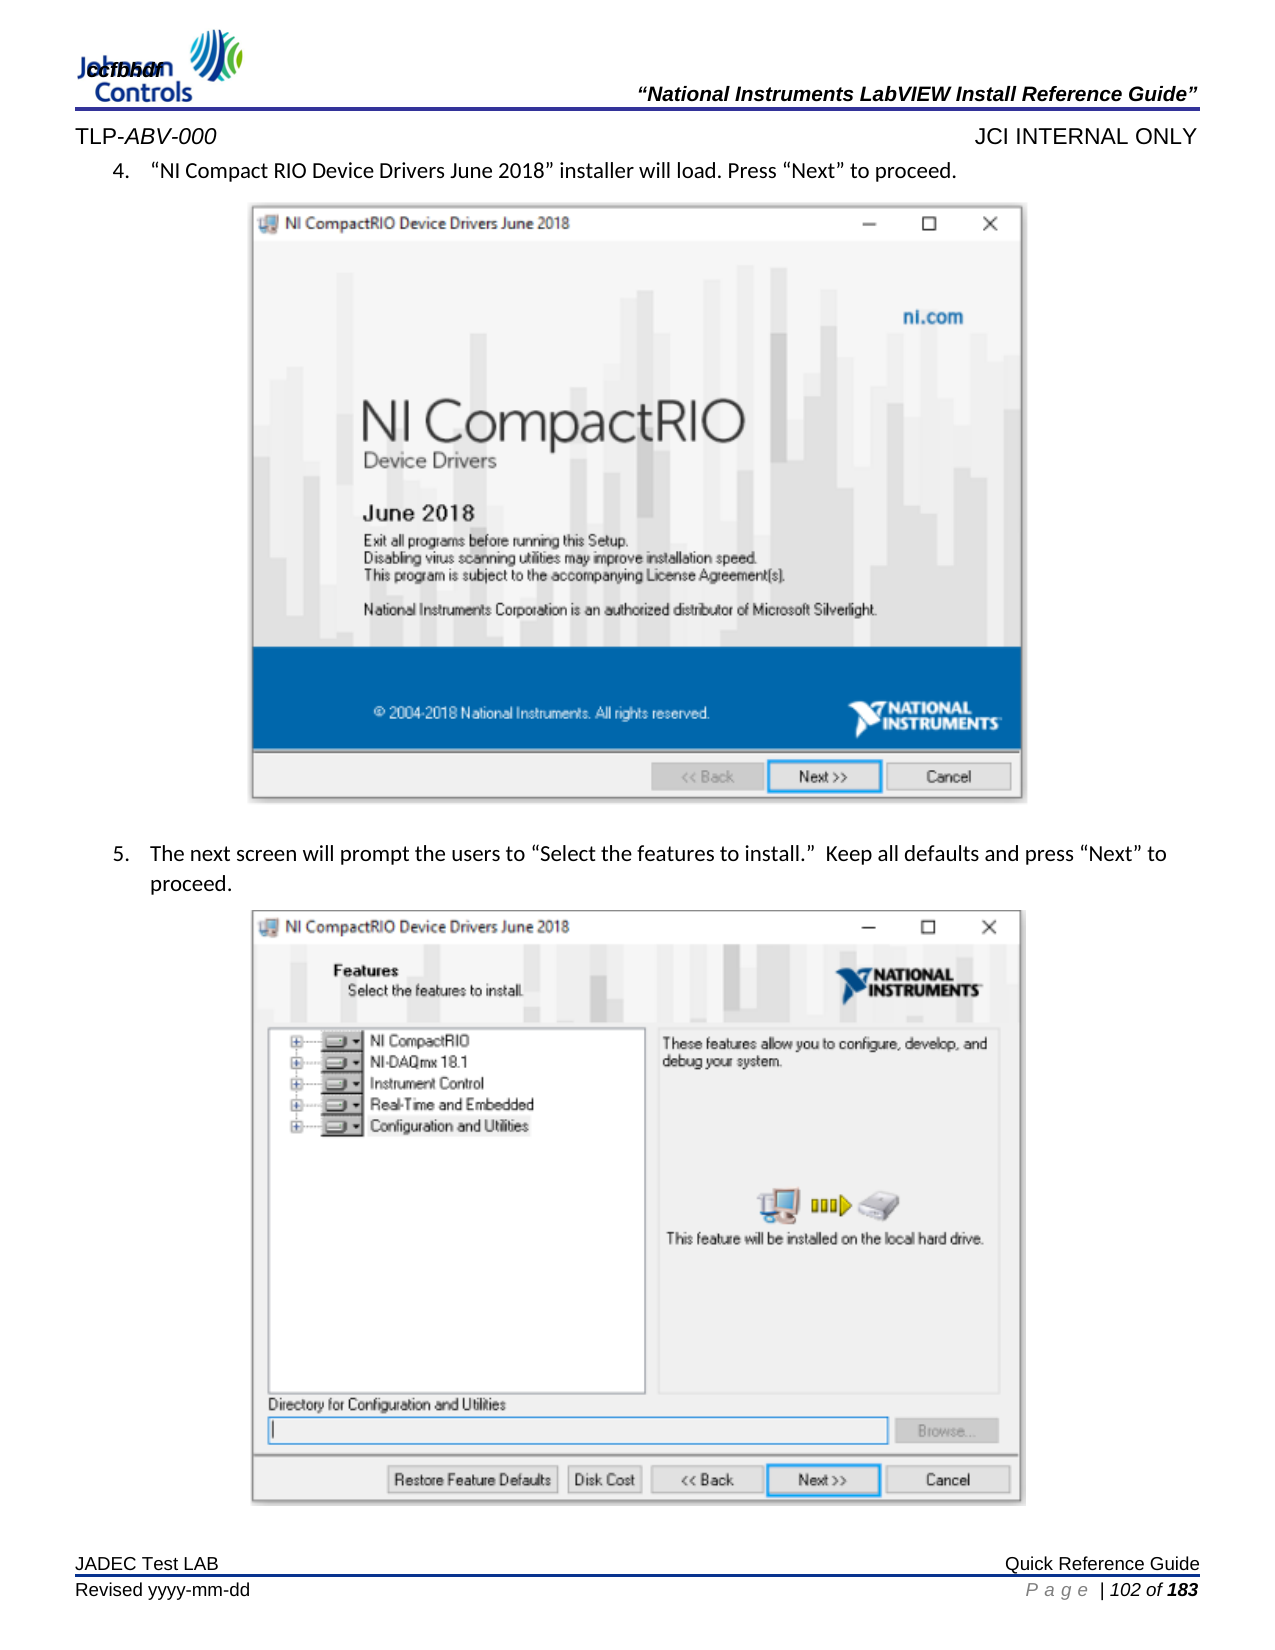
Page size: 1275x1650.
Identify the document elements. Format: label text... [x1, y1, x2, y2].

picture [246, 201, 1029, 805]
picture [249, 910, 1026, 1506]
picture [76, 26, 246, 105]
list The next screen will prompt the users to “Select the features to install.” Keep all defaults and press “Next” to proceed. [112, 839, 1200, 897]
list “NI Compact RIO Device Drivers June 2018” installer will load. Press “Next” to proceed. [112, 156, 1200, 184]
